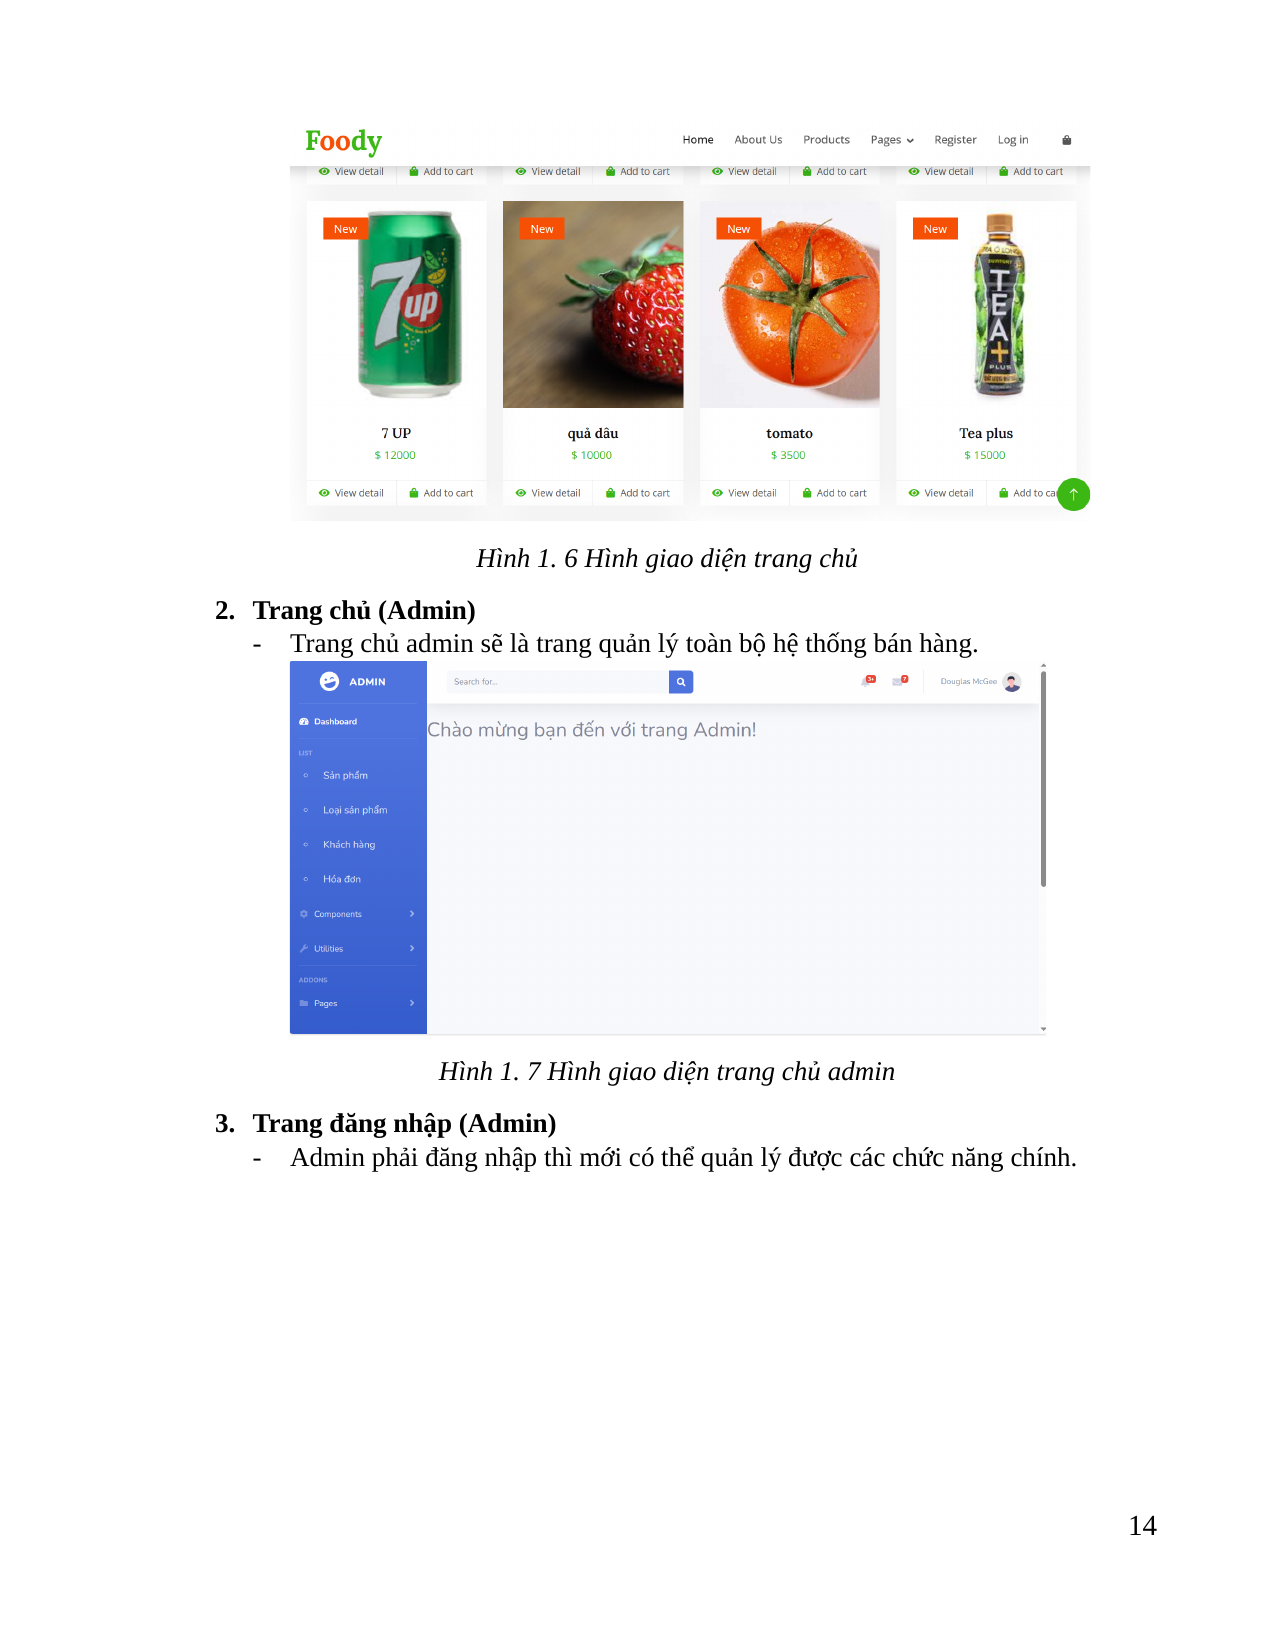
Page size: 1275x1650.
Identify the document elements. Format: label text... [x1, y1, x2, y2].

list Trang chủ admin sẽ là trang quản lý toàn bộ hệ thống bán hàng. [252, 627, 1157, 659]
picture [289, 661, 1047, 1036]
subtitle Trang đăng nhập (Admin) [215, 1107, 1157, 1138]
picture [289, 118, 1091, 521]
subtitle Trang chủ (Admin) [215, 594, 1157, 625]
text Hình 1. 6 Hình giao diện trang chủ [177, 542, 1157, 573]
list Admin phải đăng nhập thì mới có thể quản lý được các chức năng chính. [252, 1141, 1157, 1172]
text Hình 1. 7 Hình giao diện trang chủ admin [177, 1055, 1157, 1086]
